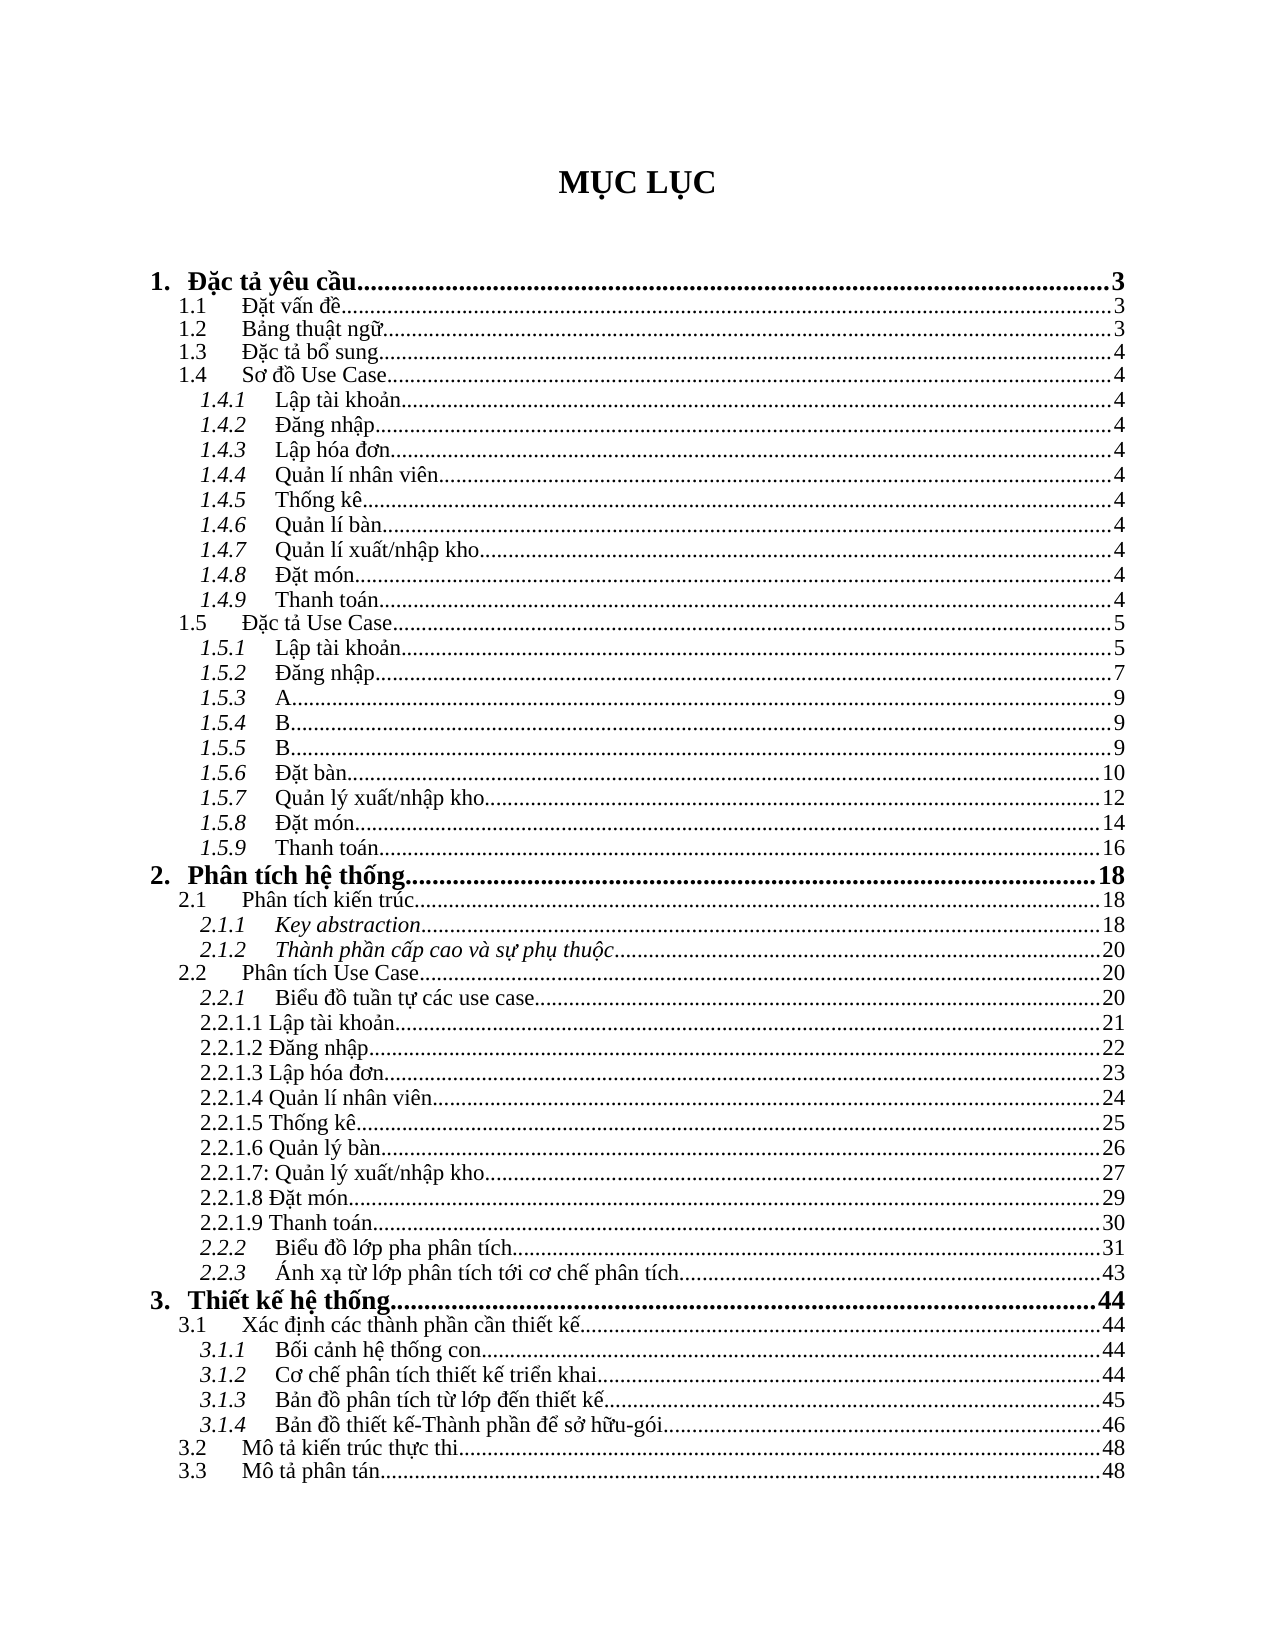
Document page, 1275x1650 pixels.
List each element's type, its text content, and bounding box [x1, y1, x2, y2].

text MỤC LỤC [150, 162, 1125, 201]
